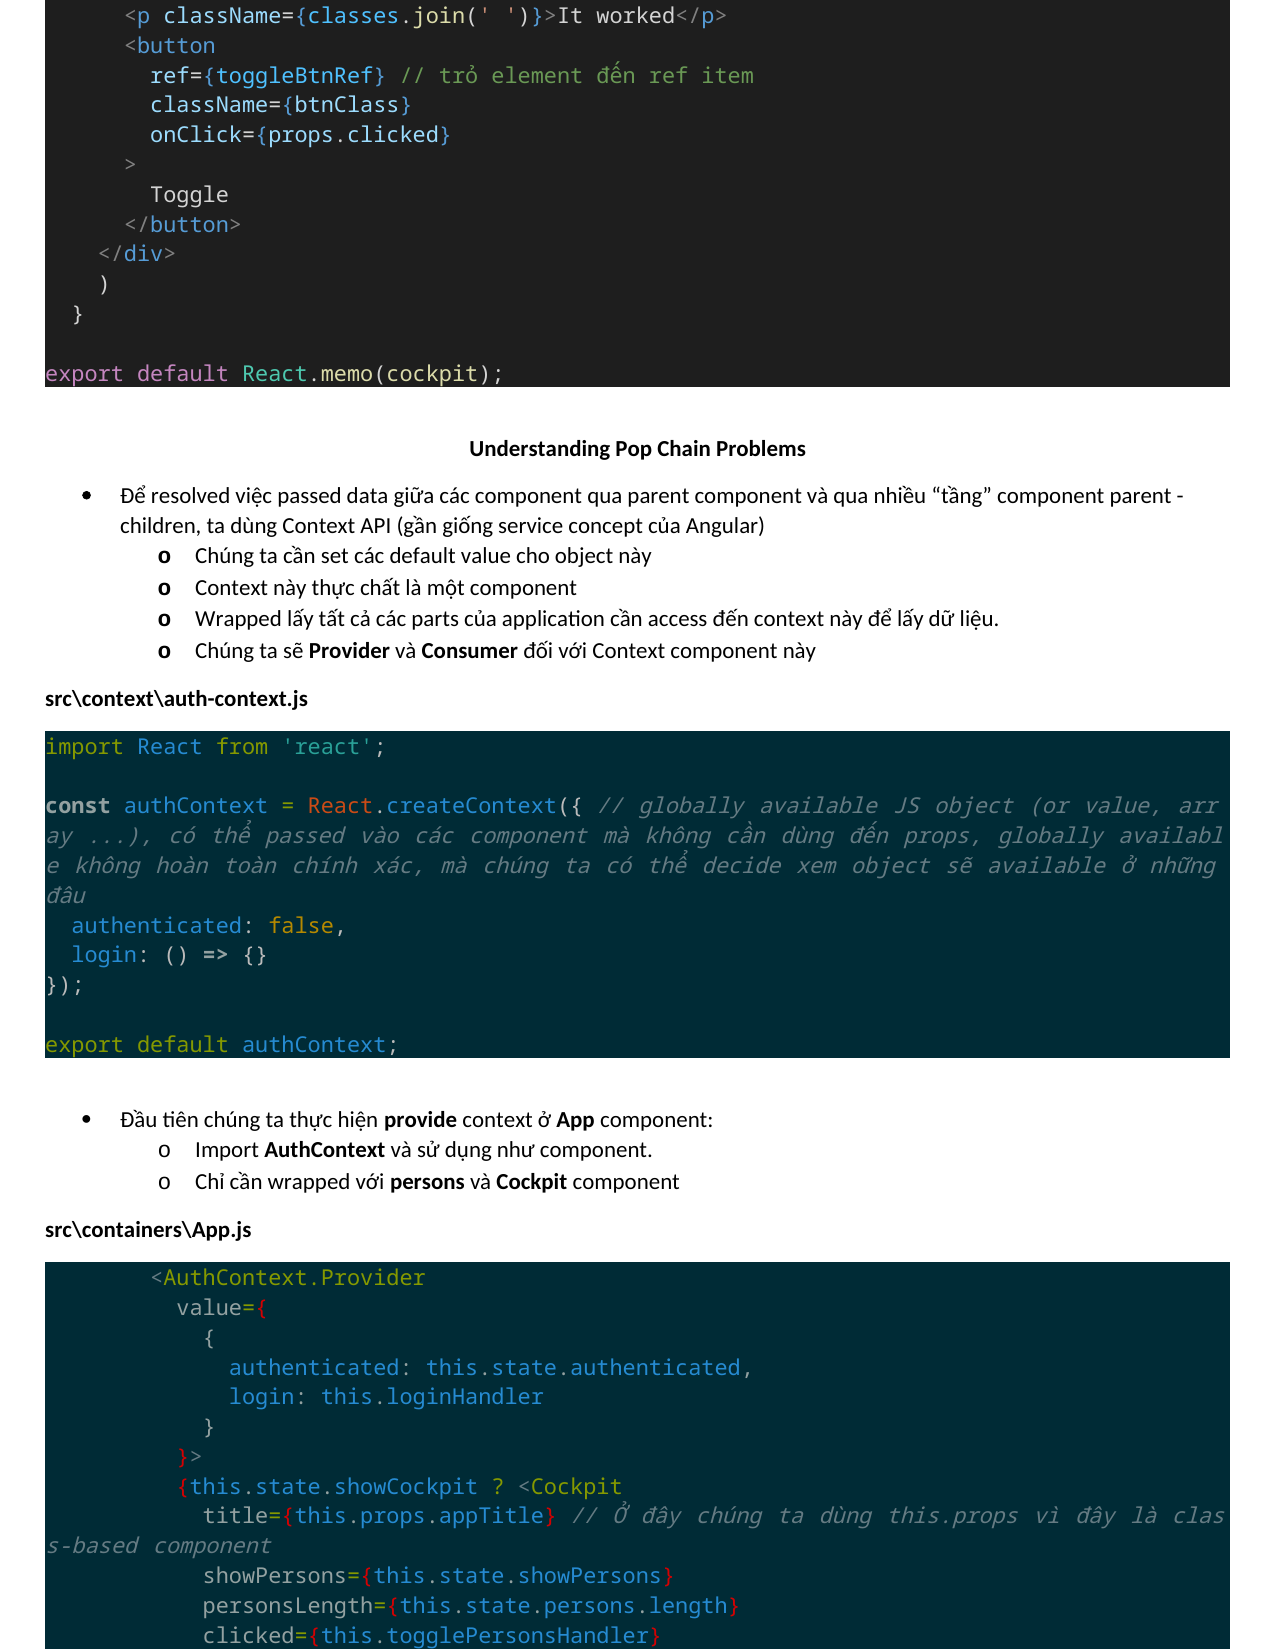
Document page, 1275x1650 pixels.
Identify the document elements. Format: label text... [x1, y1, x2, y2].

text className={btnClass} [45, 89, 1230, 119]
text </div> [45, 238, 1230, 268]
text <button [45, 30, 1230, 59]
text value={ [45, 1292, 1230, 1322]
text export default authContext; [45, 1029, 1230, 1058]
text > [45, 149, 1230, 179]
text onClick={props.clicked} [45, 119, 1230, 149]
text Toggle [45, 179, 1230, 208]
text showPersons={this.state.showPersons} [45, 1560, 1230, 1590]
text export default React.memo(cockpit); [45, 357, 1230, 387]
text login: this.loginHandler [45, 1381, 1230, 1411]
text import React from 'react'; [45, 731, 1230, 761]
text const authContext = React.createContext({ // globally available JS object (or value, array ...), có thể passed vào các component mà không cần dùng đến props, globally available không hoàn toàn chính xác, mà chúng ta có thể decide xem object sẽ available ở những đâu [45, 790, 1230, 909]
text title={this.props.appTitle} // Ở đây chúng ta dùng this.props vì đây là class-based component [45, 1500, 1230, 1560]
text </button> [45, 208, 1230, 238]
list Import AuthContext và sử dụng như component. [157, 1136, 1230, 1165]
list Chúng ta cần set các default value cho object này [157, 541, 1230, 571]
list Context này thực chất là một component [157, 573, 1230, 602]
text ref={toggleBtnRef} // trỏ element đến ref item [45, 59, 1230, 89]
text clicked={this.togglePersonsHandler} [45, 1619, 1230, 1649]
text authenticated: this.state.authenticated, [45, 1351, 1230, 1381]
text <AuthContext.Provider [45, 1262, 1230, 1292]
list Đầu tiên chúng ta thực hiện provide context ở App component: [82, 1105, 1230, 1133]
text login: () => {} [45, 939, 1230, 969]
text src\containers\App.js [45, 1215, 1230, 1243]
list Chỉ cần wrapped với persons và Cockpit component [157, 1167, 1230, 1196]
list Để resolved việc passed data giữa các component qua parent component và qua nhiều “tầng” component parent - children, ta dùng Context API (gần giống service concept của Angular) [82, 481, 1230, 539]
text {this.state.showCockpit ? <Cockpit [45, 1471, 1230, 1500]
text } [45, 298, 1230, 328]
text ) [45, 268, 1230, 298]
text <p className={classes.join(' ')}>It worked</p> [45, 0, 1230, 30]
text } [45, 1411, 1230, 1441]
text }> [45, 1441, 1230, 1471]
list Wrapped lấy tất cả các parts của application cần access đến context này để lấy dữ liệu. [157, 604, 1230, 633]
text src\context\auth-context.js [45, 684, 1230, 712]
text Understanding Pop Chain Problems [45, 434, 1230, 462]
text authenticated: false, [45, 909, 1230, 939]
text }); [45, 969, 1230, 999]
text personsLength={this.state.persons.length} [45, 1590, 1230, 1619]
list Chúng ta sẽ Provider và Consumer đối với Context component này [157, 636, 1230, 665]
text { [45, 1322, 1230, 1351]
